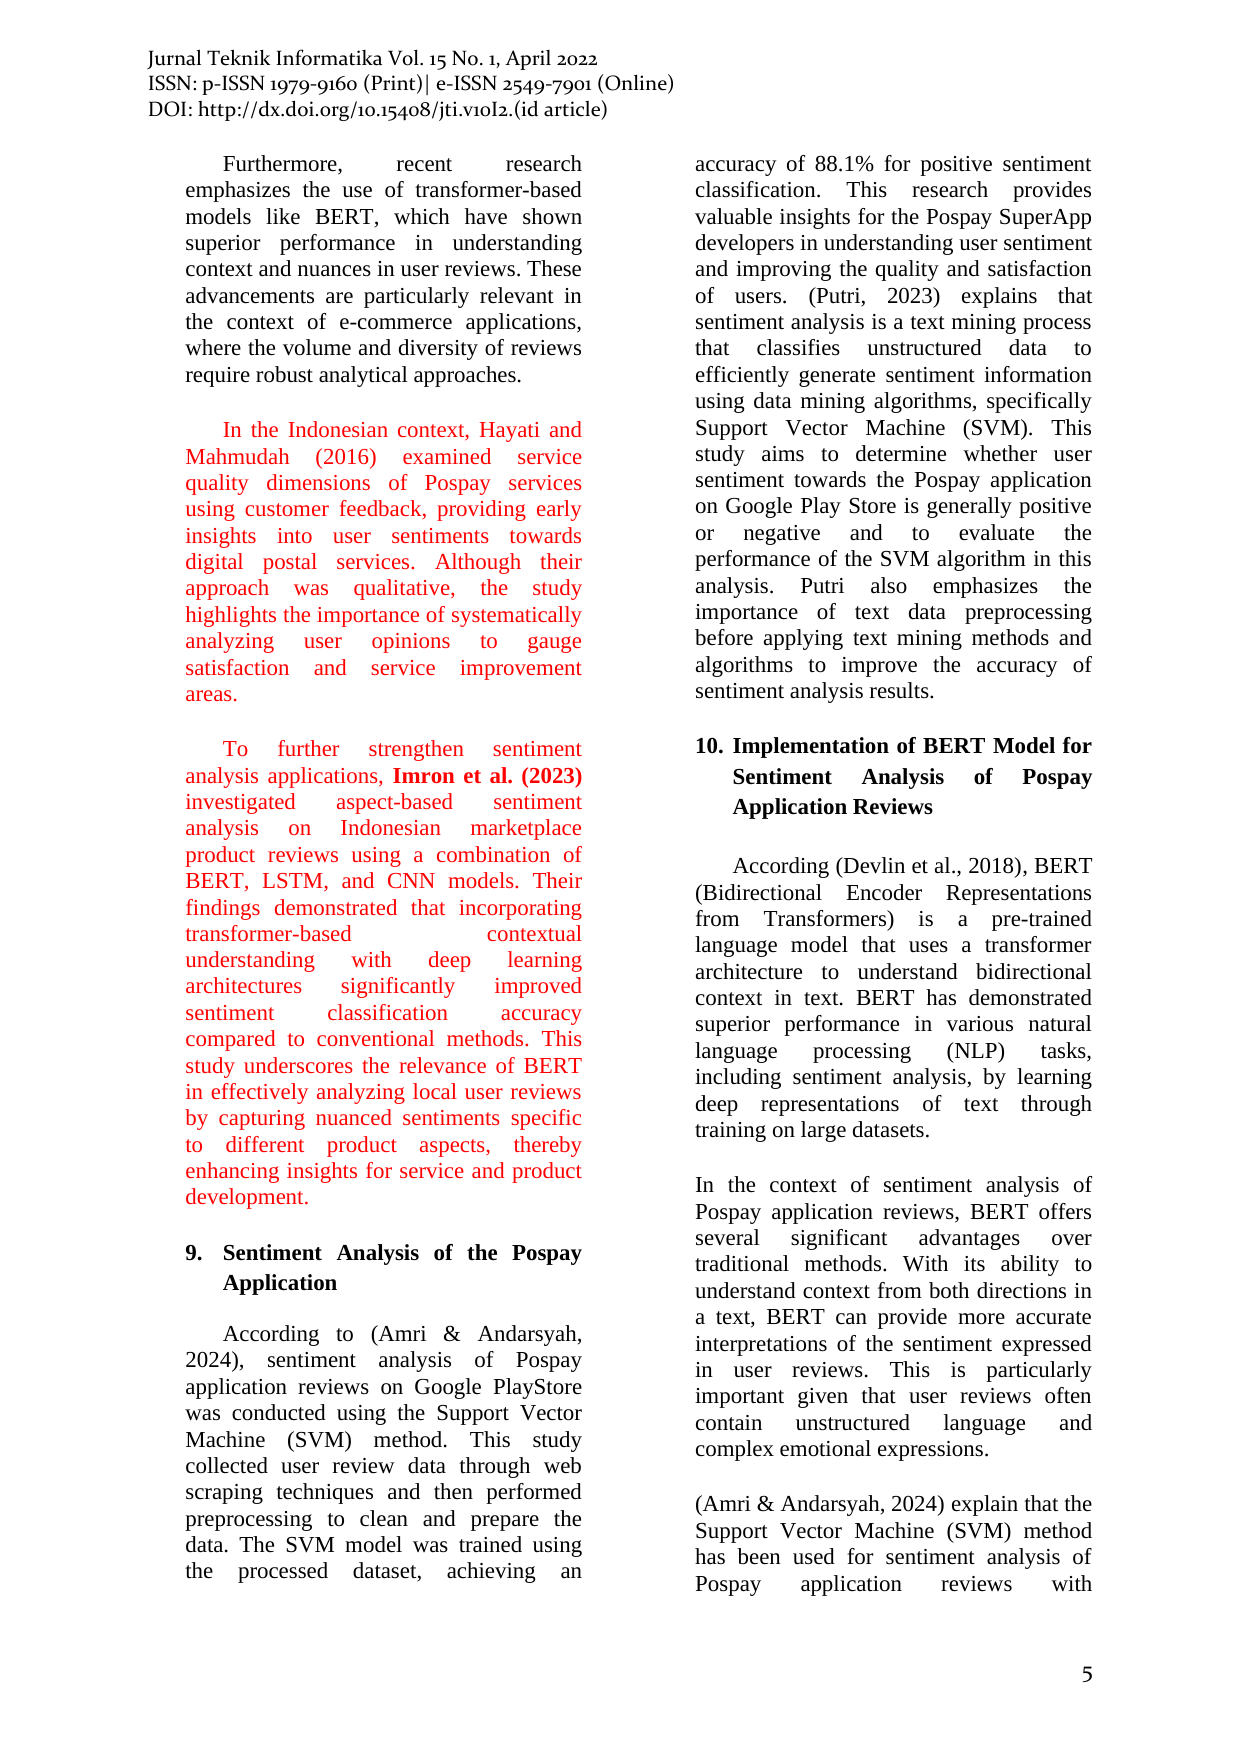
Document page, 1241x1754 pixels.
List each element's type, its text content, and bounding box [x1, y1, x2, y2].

list Sentiment Analysis of the Pospay Application [185, 1239, 582, 1296]
text According (Devlin et al., 2018), BERT (Bidirectional Encoder Representations from Transformers) is a pre-trained language model that uses a transformer architecture to understand bidirectional context in text. BERT has demonstrated superior performance in various natural language processing (NLP) tasks, including sentiment analysis, by learning deep representations of text through training on large datasets. [695, 852, 1092, 1142]
text To further strengthen sentiment analysis applications, Imron et al. (2023) investigated aspect-based sentiment analysis on Indonesian marketplace product reviews using a combination of BERT, LSTM, and CNN models. Their findings demonstrated that incorporating transformer-based contextual understanding with deep learning architectures significantly improved sentiment classification accuracy compared to conventional methods. This study underscores the relevance of BERT in effectively analyzing local user reviews by capturing nuanced sentiments specific to different product aspects, thereby enhancing insights for service and product development. [185, 735, 582, 1210]
text According to (Amri & Andarsyah, 2024), sentiment analysis of Pospay application reviews on Google PlayStore was conducted using the Support Vector Machine (SVM) method. This study collected user review data through web scraping techniques and then performed preprocessing to clean and prepare the data. The SVM model was trained using the processed dataset, achieving an accuracy of 88.1% for positive sentiment classification. This research provides valuable insights for the Pospay SuperApp developers in understanding user sentiment and improving the quality and satisfaction of users. (Putri, 2023) explains that sentiment analysis is a text mining process that classifies unstructured data to efficiently generate sentiment information using data mining algorithms, specifically Support Vector Machine (SVM). This study aims to determine whether user sentiment towards the Pospay application on Google Play Store is generally positive or negative and to evaluate the performance of the SVM algorithm in this analysis. Putri also emphasizes the importance of text data preprocessing before applying text mining methods and algorithms to improve the accuracy of sentiment analysis results. [695, 150, 1092, 703]
text Furthermore, recent research emphasizes the use of transformer-based models like BERT, which have shown superior performance in understanding context and nuances in user reviews. These advancements are particularly relevant in the context of e-commerce applications, where the volume and diversity of reviews require robust analytical approaches. [185, 150, 582, 387]
list Implementation of BERT Model for Sentiment Analysis of Pospay Application Reviews [695, 733, 1092, 819]
text In the Indonesian context, Hayati and Mahmudah (2016) examined service quality dimensions of Pospay services using customer feedback, providing early insights into user sentiments towards digital postal services. Although their approach was qualitative, the study highlights the importance of systematically analyzing user opinions to gauge satisfaction and service improvement areas. [185, 416, 582, 706]
text According to (Amri & Andarsyah, 2024), sentiment analysis of Pospay application reviews on Google PlayStore was conducted using the Support Vector Machine (SVM) method. This study collected user review data through web scraping techniques and then performed preprocessing to clean and prepare the data. The SVM model was trained using the processed dataset, achieving an accuracy of 88.1% for positive sentiment classification. This research provides valuable insights for the Pospay SuperApp developers in understanding user sentiment and improving the quality and satisfaction of users. (Putri, 2023) explains that sentiment analysis is a text mining process that classifies unstructured data to efficiently generate sentiment information using data mining algorithms, specifically Support Vector Machine (SVM). This study aims to determine whether user sentiment towards the Pospay application on Google Play Store is generally positive or negative and to evaluate the performance of the SVM algorithm in this analysis. Putri also emphasizes the importance of text data preprocessing before applying text mining methods and algorithms to improve the accuracy of sentiment analysis results. [185, 1320, 582, 1584]
text In the context of sentiment analysis of Pospay application reviews, BERT offers several significant advantages over traditional methods. With its ability to understand context from both directions in a text, BERT can provide more accurate interpretations of the sentiment expressed in user reviews. This is particularly important given that user reviews often contain unstructured language and complex emotional expressions. [695, 1171, 1092, 1461]
